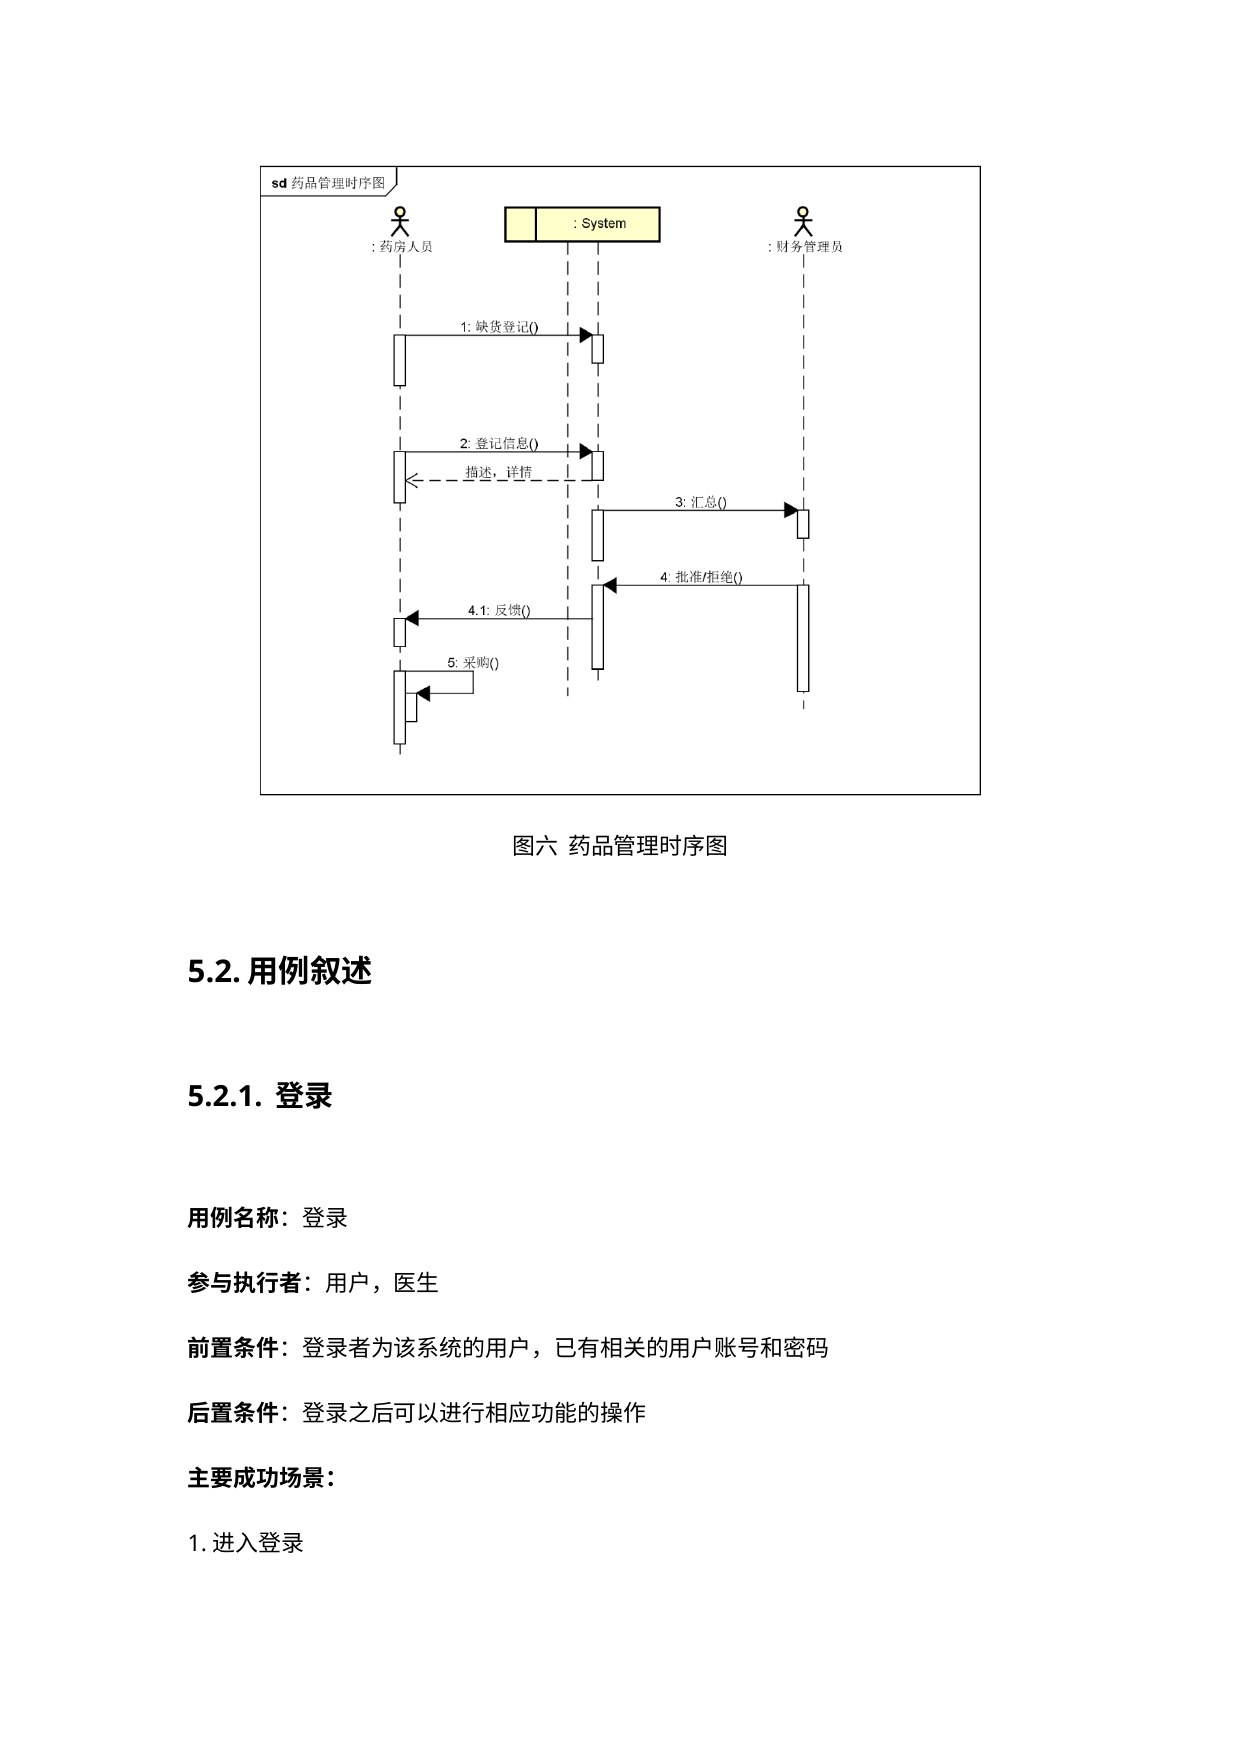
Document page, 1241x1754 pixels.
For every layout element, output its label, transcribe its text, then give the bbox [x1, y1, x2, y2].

text 后置条件：登录之后可以进行相应功能的操作 [187, 1379, 1053, 1444]
picture [256, 162, 984, 800]
list 进入登录 [187, 1509, 1053, 1574]
text 参与执行者：用户，医生 [187, 1249, 1053, 1314]
subtitle 用例叙述 [187, 937, 1053, 1002]
text 用例名称：登录 [187, 1184, 1053, 1249]
text 前置条件：登录者为该系统的用户，已有相关的用户账号和密码 [187, 1314, 1053, 1379]
text 主要成功场景： [187, 1444, 1053, 1509]
subtitle 登录 [187, 1061, 1053, 1126]
text 图六 药品管理时序图 [187, 812, 1053, 877]
